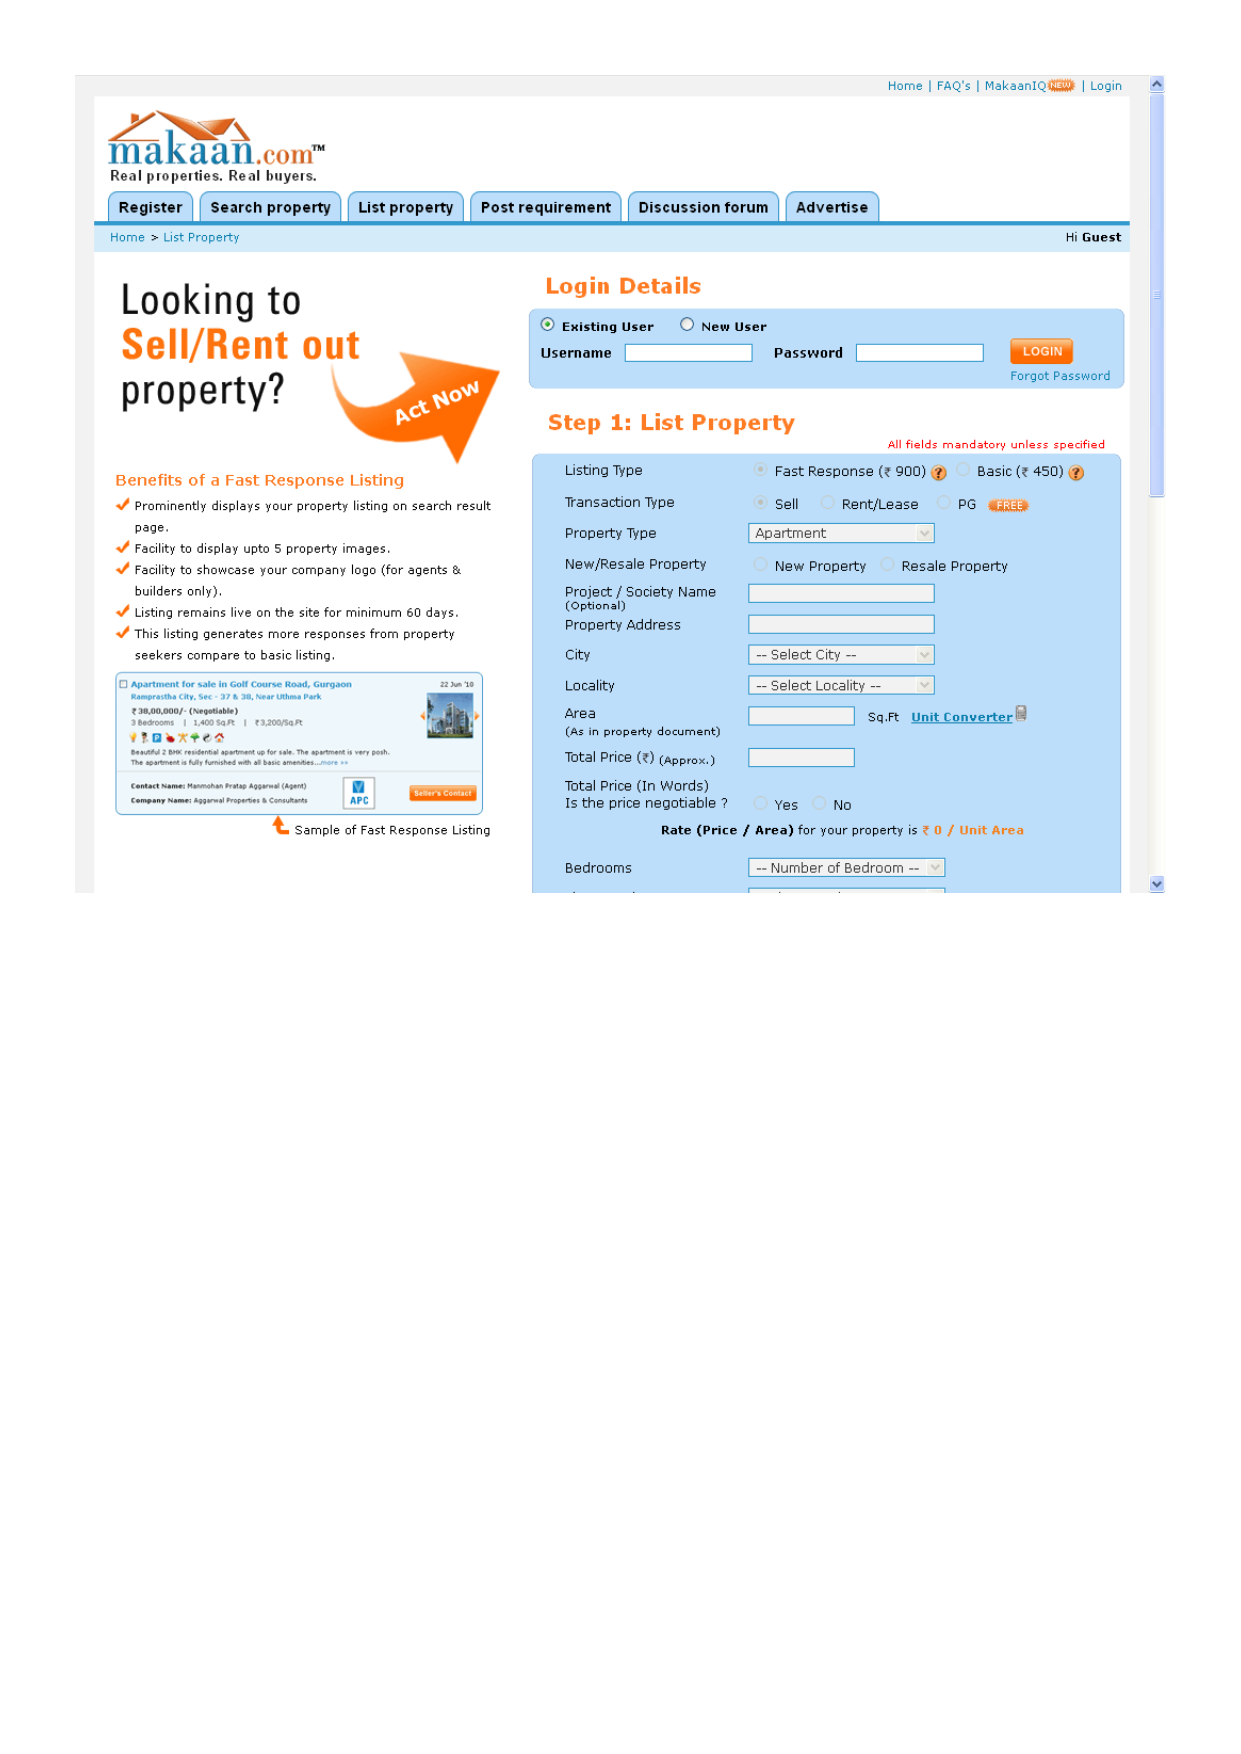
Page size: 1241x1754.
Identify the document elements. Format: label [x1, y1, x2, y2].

picture [75, 75, 1166, 893]
